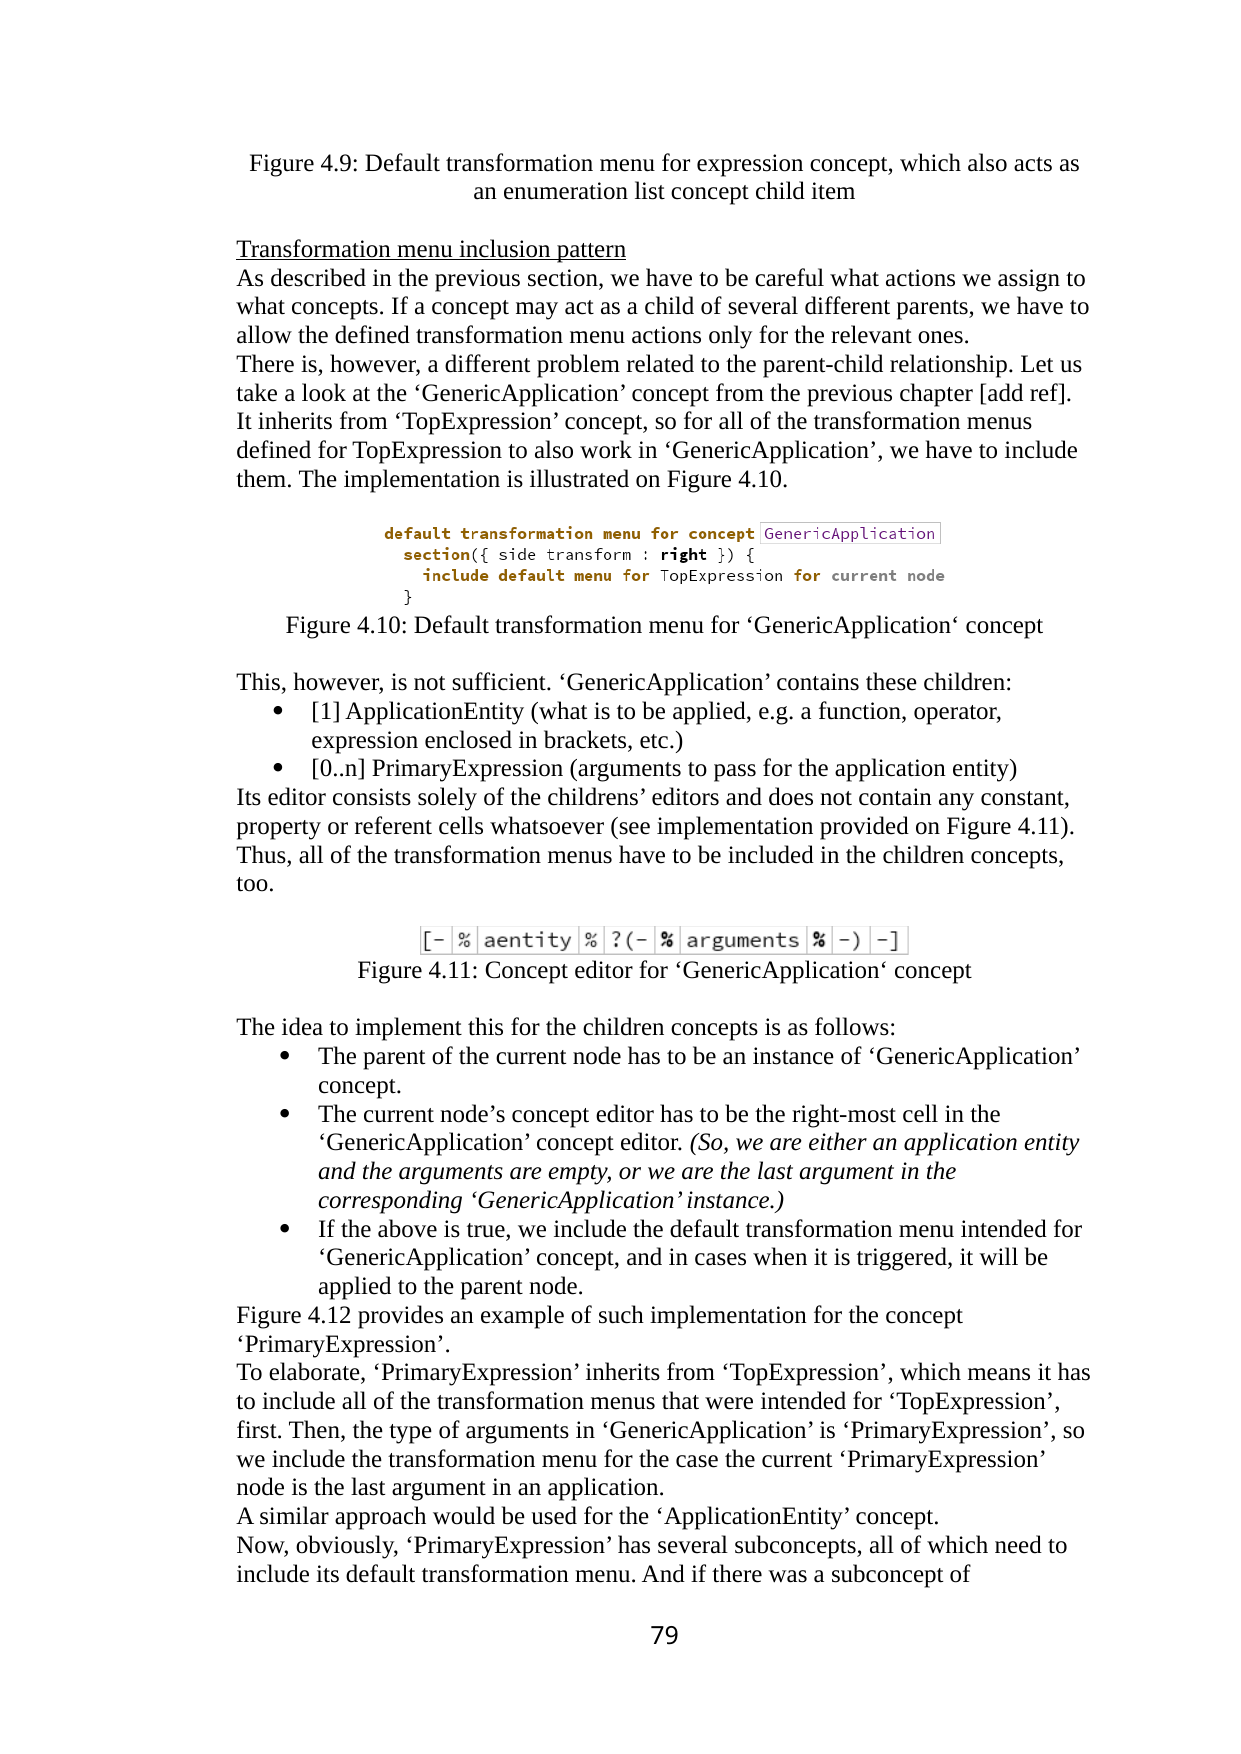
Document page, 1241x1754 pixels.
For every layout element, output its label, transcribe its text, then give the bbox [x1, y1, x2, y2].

text Its editor consists solely of the childrens’ editors and does not contain any constant, property or referent cells whatsoever (see implementation provided on Figure 4.11). Thus, all of the transformation menus have to be included in the children concepts, too. [236, 782, 1092, 897]
text This, however, is not sufficient. ‘GenericApplication’ contains these children: [236, 667, 1092, 696]
text Figure 4.12 provides an example of such implementation for the concept ‘PrimaryExpression’. [236, 1300, 1092, 1357]
text Figure 4.11: Concept editor for ‘GenericApplication‘ concept [236, 955, 1092, 984]
list The parent of the current node has to be an instance of ‘GenericApplication’ concept. [280, 1041, 1092, 1099]
picture [420, 926, 909, 955]
picture [377, 521, 952, 610]
list [1] ApplicationEntity (what is to be applied, e.g. a function, operator, expression enclosed in brackets, etc.) [274, 696, 1092, 753]
text Figure 4.9: Default transformation menu for expression concept, which also acts as an enumeration list concept child item [236, 148, 1092, 205]
list If the above is true, we include the default transformation menu intended for ‘GenericApplication’ concept, and in cases when it is triggered, it will be applied to the parent node. [280, 1214, 1092, 1300]
text As described in the previous section, we have to be careful what actions we assign to what concepts. If a concept may act as a child of several different parents, we have to allow the defined transformation menu actions only for the relevant ones. [236, 263, 1092, 349]
text To elaborate, ‘PrimaryExpression’ inherits from ‘TopExpression’, which means it has to include all of the transformation menus that were intended for ‘TopExpression’, first. Then, the type of arguments in ‘GenericApplication’ is ‘PrimaryExpression’, so we include the transformation menu for the case the current ‘PrimaryExpression’ node is the last argument in an application. [236, 1357, 1092, 1501]
list The current node’s concept editor has to be the right-most cell in the ‘GenericApplication’ concept editor. (So, we are either an application entity and the arguments are empty, or we are the last argument in the corresponding ‘GenericApplication’ instance.) [280, 1099, 1092, 1214]
text Transformation menu inclusion pattern [236, 234, 1092, 263]
text A similar approach would be used for the ‘ApplicationEntity’ concept. [236, 1501, 1092, 1530]
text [236, 1530, 1092, 1587]
text Figure 4.10: Default transformation menu for ‘GenericApplication‘ concept [236, 610, 1092, 638]
text The idea to implement this for the children concepts is as follows: [236, 1012, 1092, 1041]
text There is, however, a different problem related to the parent-child relationship. Let us take a look at the ‘GenericApplication’ concept from the previous chapter [add ref]. It inherits from ‘TopExpression’ concept, so for all of the transformation menus defined for TopExpression to also work in ‘GenericApplication’, we have to include them. The implementation is illustrated on Figure 4.10. [236, 349, 1092, 493]
list [0..n] PrimaryExpression (arguments to pass for the application entity) [274, 753, 1092, 782]
